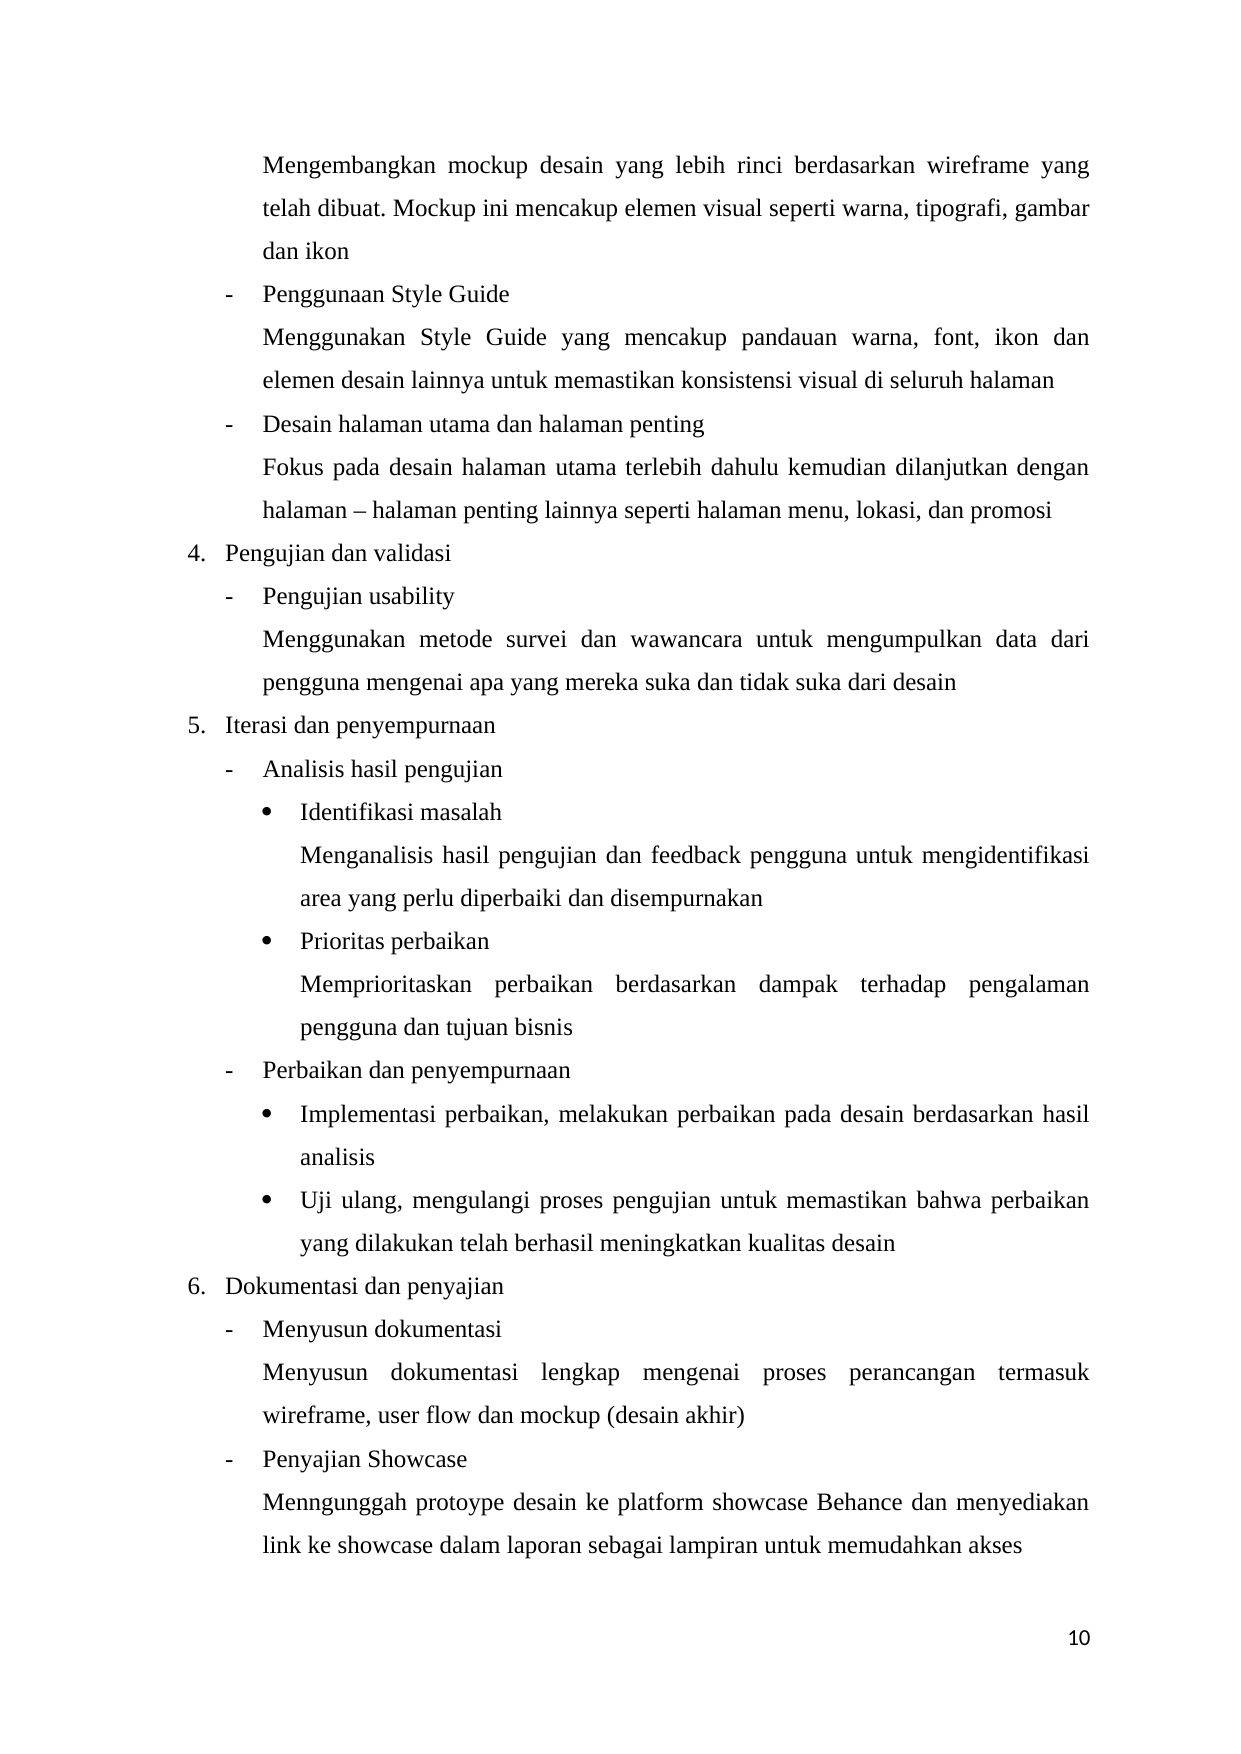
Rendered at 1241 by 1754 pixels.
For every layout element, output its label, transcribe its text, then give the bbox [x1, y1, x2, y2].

list Memprioritaskan perbaikan berdasarkan dampak terhadap pengalaman pengguna dan tujuan bisnis [300, 969, 1090, 1041]
list Perbaikan dan penyempurnaan [225, 1056, 1090, 1084]
list Fokus pada desain halaman utama terlebih dahulu kemudian dilanjutkan dengan halaman – halaman penting lainnya seperti halaman menu, lokasi, dan promosi [262, 452, 1090, 524]
list Penyajian Showcase [225, 1444, 1090, 1472]
list Menyusun dokumentasi [225, 1314, 1090, 1343]
list Menganalisis hasil pengujian dan feedback pengguna untuk mengidentifikasi area yang perlu diperbaiki dan disempurnakan [300, 840, 1090, 912]
list Mengembangkan mockup desain yang lebih rinci berdasarkan wireframe yang telah dibuat. Mockup ini mencakup elemen visual seperti warna, tipografi, gambar dan ikon [262, 150, 1090, 265]
list Menngunggah protoype desain ke platform showcase Behance dan menyediakan link ke showcase dalam laporan sebagai lampiran untuk memudahkan akses [262, 1487, 1090, 1559]
list Menyusun dokumentasi lengkap mengenai proses perancangan termasuk wireframe, user flow dan mockup (desain akhir) [262, 1357, 1090, 1429]
list Menggunakan Style Guide yang mencakup pandauan warna, font, ikon dan elemen desain lainnya untuk memastikan konsistensi visual di seluruh halaman [262, 322, 1090, 394]
list Identifikasi masalah [262, 797, 1090, 826]
list Pengujian usability [225, 581, 1090, 610]
list Menggunakan metode survei dan wawancara untuk mengumpulkan data dari pengguna mengenai apa yang mereka suka dan tidak suka dari desain [262, 624, 1090, 696]
list Analisis hasil pengujian [225, 754, 1090, 782]
list Desain halaman utama dan halaman penting [225, 409, 1090, 437]
list Uji ulang, mengulangi proses pengujian untuk memastikan bahwa perbaikan yang dilakukan telah berhasil meningkatkan kualitas desain [262, 1185, 1090, 1257]
list Implementasi perbaikan, melakukan perbaikan pada desain berdasarkan hasil analisis [262, 1099, 1090, 1171]
list Penggunaan Style Guide [225, 279, 1090, 308]
list Dokumentasi dan penyajian [187, 1271, 1090, 1300]
list Iterasi dan penyempurnaan [187, 711, 1090, 739]
list Pengujian dan validasi [187, 538, 1090, 567]
list Prioritas perbaikan [262, 926, 1090, 955]
